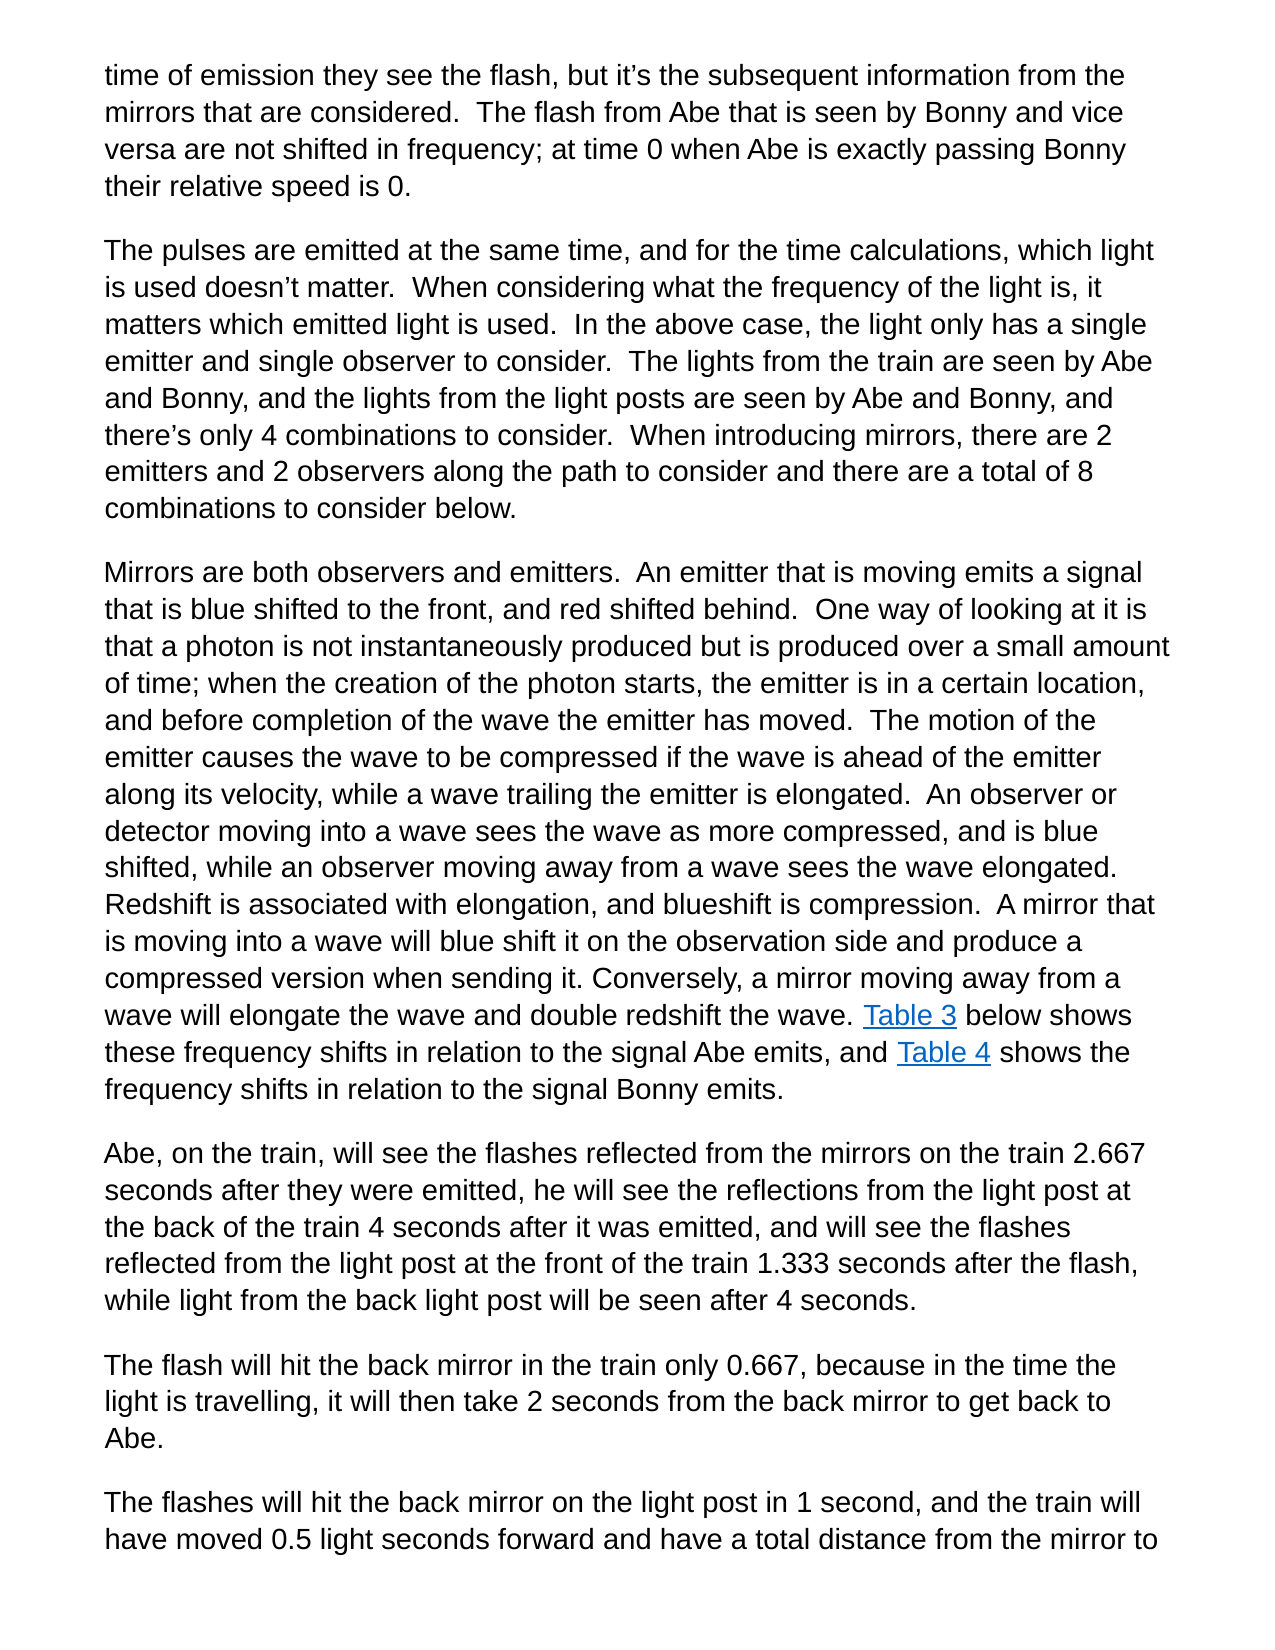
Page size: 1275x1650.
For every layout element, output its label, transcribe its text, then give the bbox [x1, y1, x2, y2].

text The flash will hit the back mirror in the train only 0.667, because in the time the light is travelling, it will then take 2 seconds from the back mirror to get back to Abe. [103, 1347, 1172, 1455]
text Mirrors are both observers and emitters. An emitter that is moving emits a signal that is blue shifted to the front, and red shifted behind. One way of looking at it is that a photon is not instantaneously produced but is produced over a small amount of time; when the creation of the photon starts, the emitter is in a certain location, and before completion of the wave the emitter has moved. The motion of the emitter causes the wave to be compressed if the wave is ahead of the emitter along its velocity, while a wave trailing the emitter is elongated. An observer or detector moving into a wave sees the wave as more compressed, and is blue shifted, while an observer moving away from a wave sees the wave elongated. Redshift is associated with elongation, and blueshift is compression. A mirror that is moving into a wave will blue shift it on the observation side and produce a compressed version when sending it. Conversely, a mirror moving away from a wave will elongate the wave and double redshift the wave. Table 3 below shows these frequency shifts in relation to the signal Abe emits, and Table 4 shows the frequency shifts in relation to the signal Bonny emits. [103, 555, 1172, 1105]
text The pulses are emitted at the same time, and for the time calculations, which light is used doesn’t matter. When considering what the frequency of the light is, it matters which emitted light is used. In the above case, the light only has a single emitter and single observer to consider. The lights from the train are seen by Abe and Bonny, and the lights from the light posts are seen by Abe and Bonny, and there’s only 4 combinations to consider. When introducing mirrors, there are 2 emitters and 2 observers along the path to consider and there are a total of 8 combinations to consider below. [103, 233, 1172, 525]
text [103, 1485, 1172, 1556]
text Abe, on the train, will see the flashes reflected from the mirrors on the train 2.667 seconds after they were emitted, he will see the reflections from the light post at the back of the train 4 seconds after it was emitted, and will see the flashes reflected from the light post at the front of the train 1.333 seconds after the flash, while light from the back light post will be seen after 4 seconds. [103, 1136, 1172, 1317]
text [103, 58, 1172, 202]
